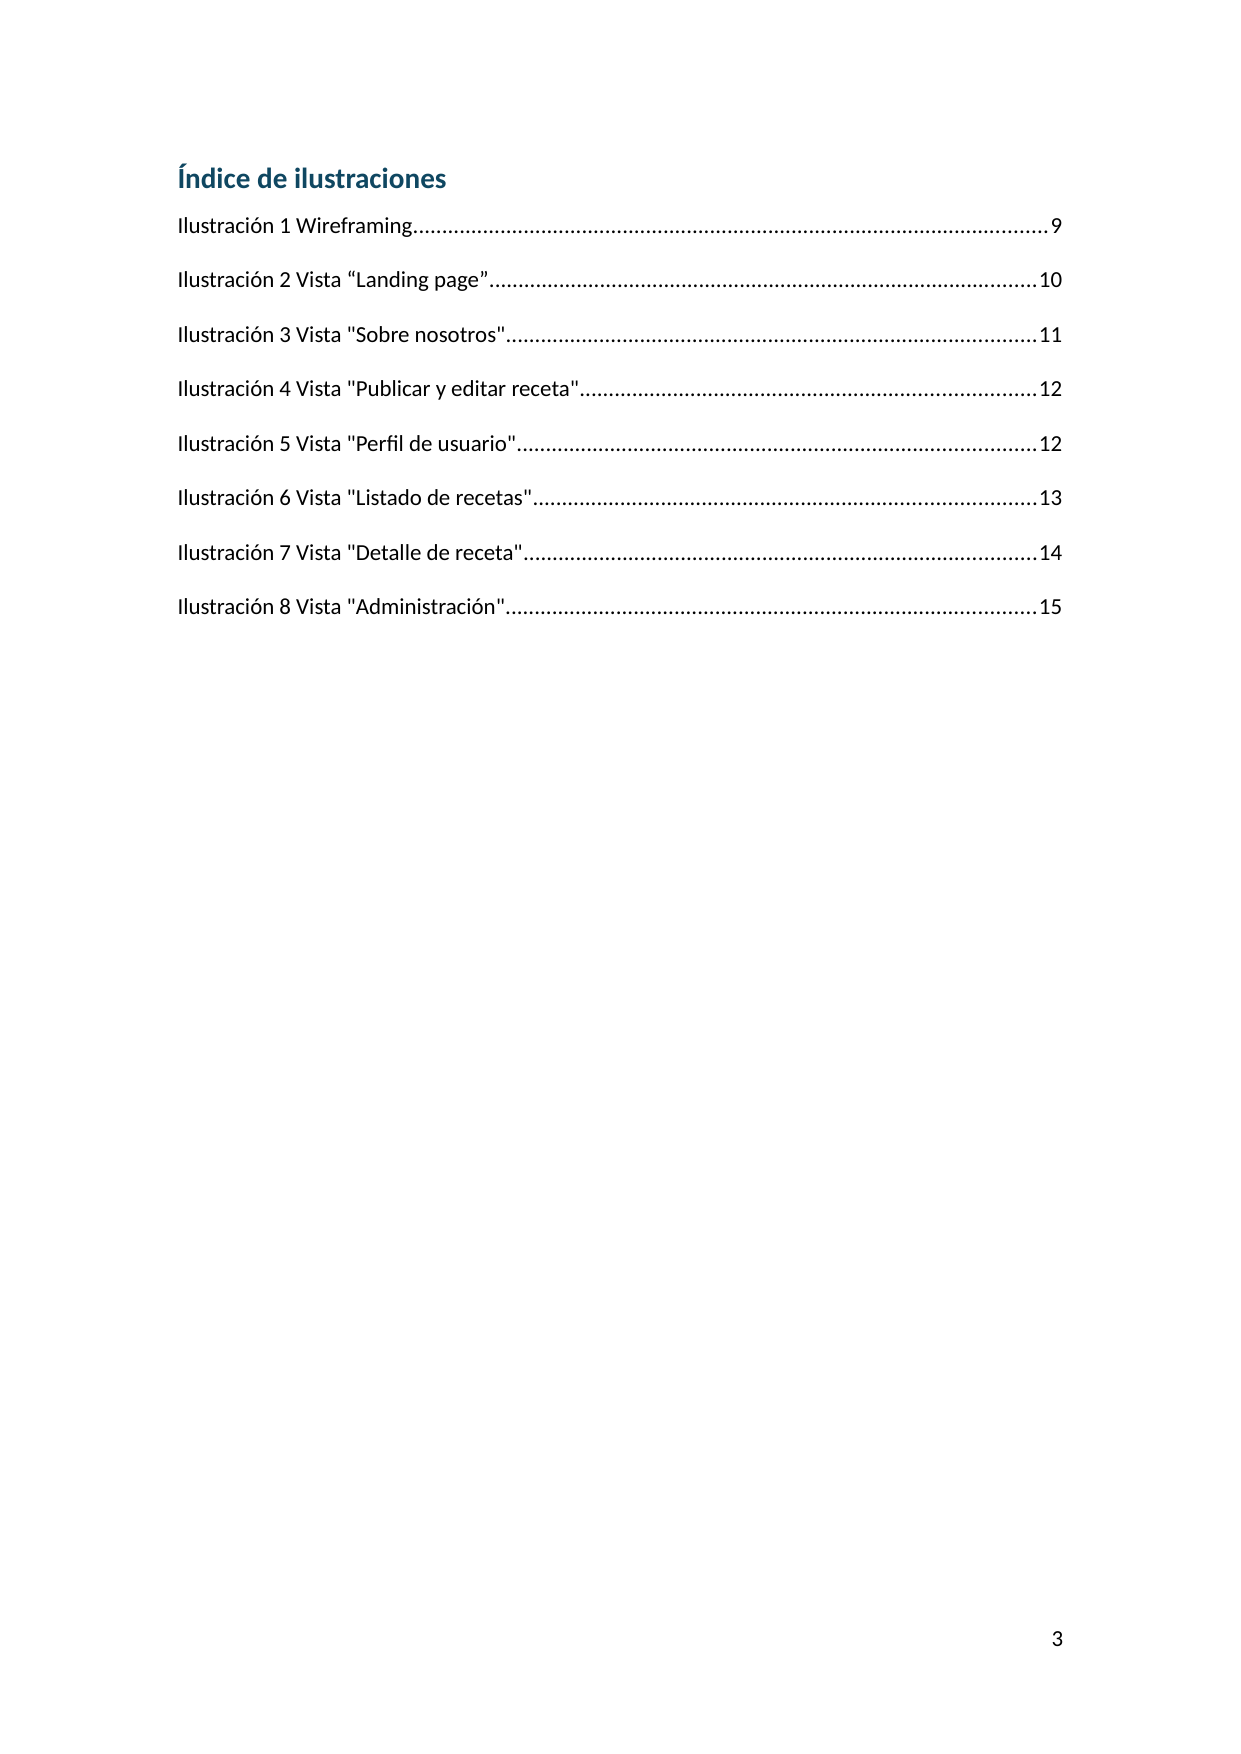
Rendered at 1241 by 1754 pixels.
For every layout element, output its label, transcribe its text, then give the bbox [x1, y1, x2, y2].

text Ilustración 7 Vista "Detalle de receta" 14 [177, 538, 1063, 566]
text Índice de ilustraciones [177, 160, 1063, 196]
text Ilustración 5 Vista "Perfil de usuario" 12 [177, 429, 1063, 457]
text Ilustración 3 Vista "Sobre nosotros" 11 [177, 320, 1063, 348]
text Ilustración 1 Wireframing 9 [177, 211, 1063, 239]
text Ilustración 2 Vista “Landing page” 10 [177, 266, 1063, 293]
text Ilustración 4 Vista "Publicar y editar receta" 12 [177, 374, 1063, 402]
text Ilustración 6 Vista "Listado de recetas" 13 [177, 483, 1063, 511]
text Ilustración 8 Vista "Administración" 15 [177, 592, 1063, 620]
